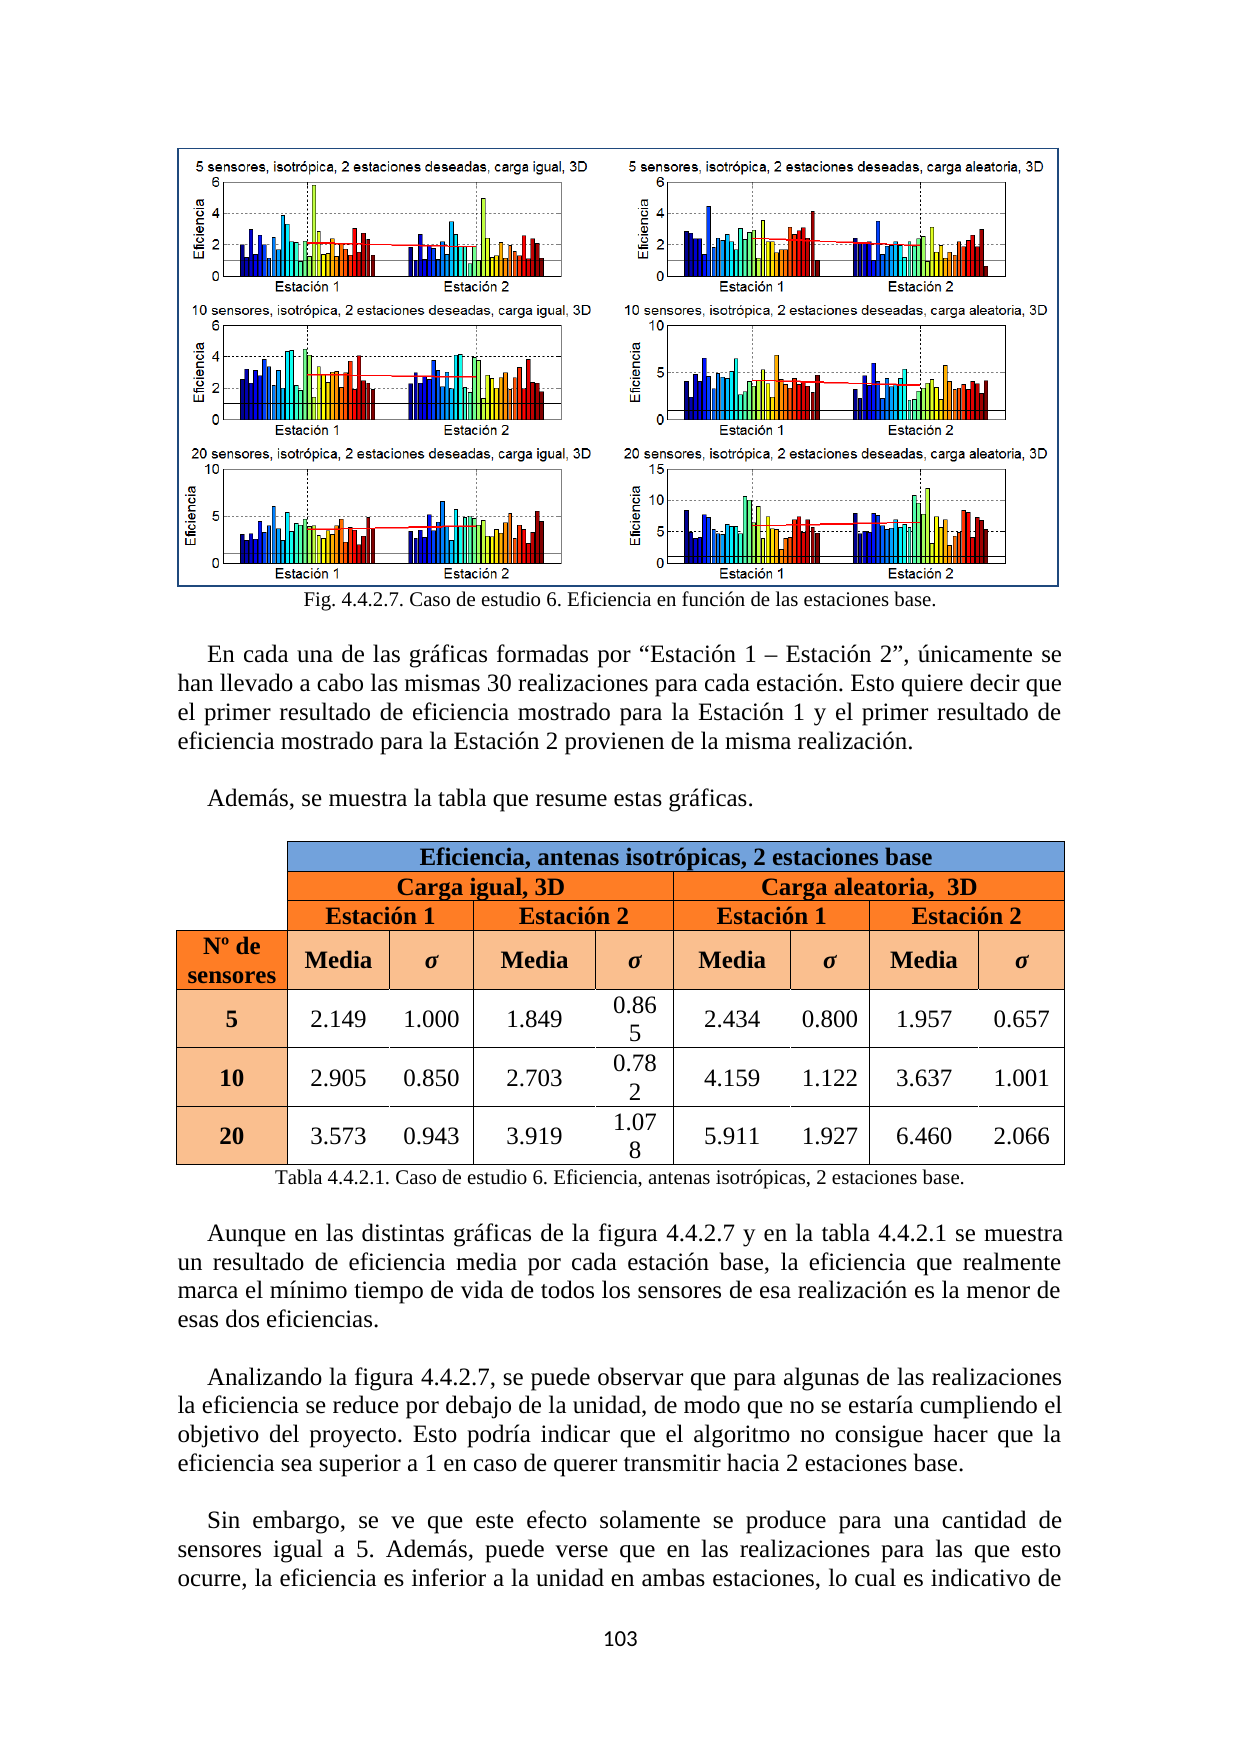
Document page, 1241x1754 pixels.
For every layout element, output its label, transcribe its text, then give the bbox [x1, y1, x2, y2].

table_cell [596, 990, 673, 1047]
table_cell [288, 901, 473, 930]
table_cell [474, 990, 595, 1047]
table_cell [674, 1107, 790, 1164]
text Además, se muestra la tabla que resume estas gráficas. [177, 783, 1063, 812]
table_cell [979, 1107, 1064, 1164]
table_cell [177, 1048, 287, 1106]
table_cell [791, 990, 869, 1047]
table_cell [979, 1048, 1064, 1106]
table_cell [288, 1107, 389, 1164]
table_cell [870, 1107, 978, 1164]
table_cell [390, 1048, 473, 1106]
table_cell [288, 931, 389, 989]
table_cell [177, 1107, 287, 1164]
text Fig. 4.4.2.7. Caso de estudio 6. Eficiencia en función de las estaciones base. [177, 587, 1063, 611]
text Analizando la figura 4.4.2.7, se puede observar que para algunas de las realizaciones la eficiencia se reduce por debajo de la unidad, de modo que no se estaría cumpliendo el objetivo del proyecto. Esto podría indicar que el algoritmo no consigue hacer que la eficiencia sea superior a 1 en caso de querer transmitir hacia 2 estaciones base. [177, 1362, 1063, 1477]
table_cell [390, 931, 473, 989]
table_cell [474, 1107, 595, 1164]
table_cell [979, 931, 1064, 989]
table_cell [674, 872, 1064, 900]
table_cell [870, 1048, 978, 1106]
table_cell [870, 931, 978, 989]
text Tabla 4.4.2.1. Caso de estudio 6. Eficiencia, antenas isotrópicas, 2 estaciones base. [177, 1165, 1063, 1189]
picture [179, 149, 1057, 585]
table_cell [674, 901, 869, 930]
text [177, 1506, 1063, 1592]
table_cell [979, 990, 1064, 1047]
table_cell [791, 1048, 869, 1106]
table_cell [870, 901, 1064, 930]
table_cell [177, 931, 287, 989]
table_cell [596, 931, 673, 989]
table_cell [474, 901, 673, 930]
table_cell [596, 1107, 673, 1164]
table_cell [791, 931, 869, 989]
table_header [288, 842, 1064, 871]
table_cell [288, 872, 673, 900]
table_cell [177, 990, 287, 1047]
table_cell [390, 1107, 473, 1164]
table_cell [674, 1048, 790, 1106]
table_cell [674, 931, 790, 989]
text Aunque en las distintas gráficas de la figura 4.4.2.7 y en la tabla 4.4.2.1 se muestra un resultado de eficiencia media por cada estación base, la eficiencia que realmente marca el mínimo tiempo de vida de todos los sensores de esa realización es la menor de esas dos eficiencias. [177, 1218, 1063, 1333]
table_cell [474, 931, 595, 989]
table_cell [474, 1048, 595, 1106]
text En cada una de las gráficas formadas por “Estación 1 – Estación 2”, únicamente se han llevado a cabo las mismas 30 realizaciones para cada estación. Esto quiere decir que el primer resultado de eficiencia mostrado para la Estación 1 y el primer resultado de eficiencia mostrado para la Estación 2 provienen de la misma realización. [177, 639, 1063, 754]
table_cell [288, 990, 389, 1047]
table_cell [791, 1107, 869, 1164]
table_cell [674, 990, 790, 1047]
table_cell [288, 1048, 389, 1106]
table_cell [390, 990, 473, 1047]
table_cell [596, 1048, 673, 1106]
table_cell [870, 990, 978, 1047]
